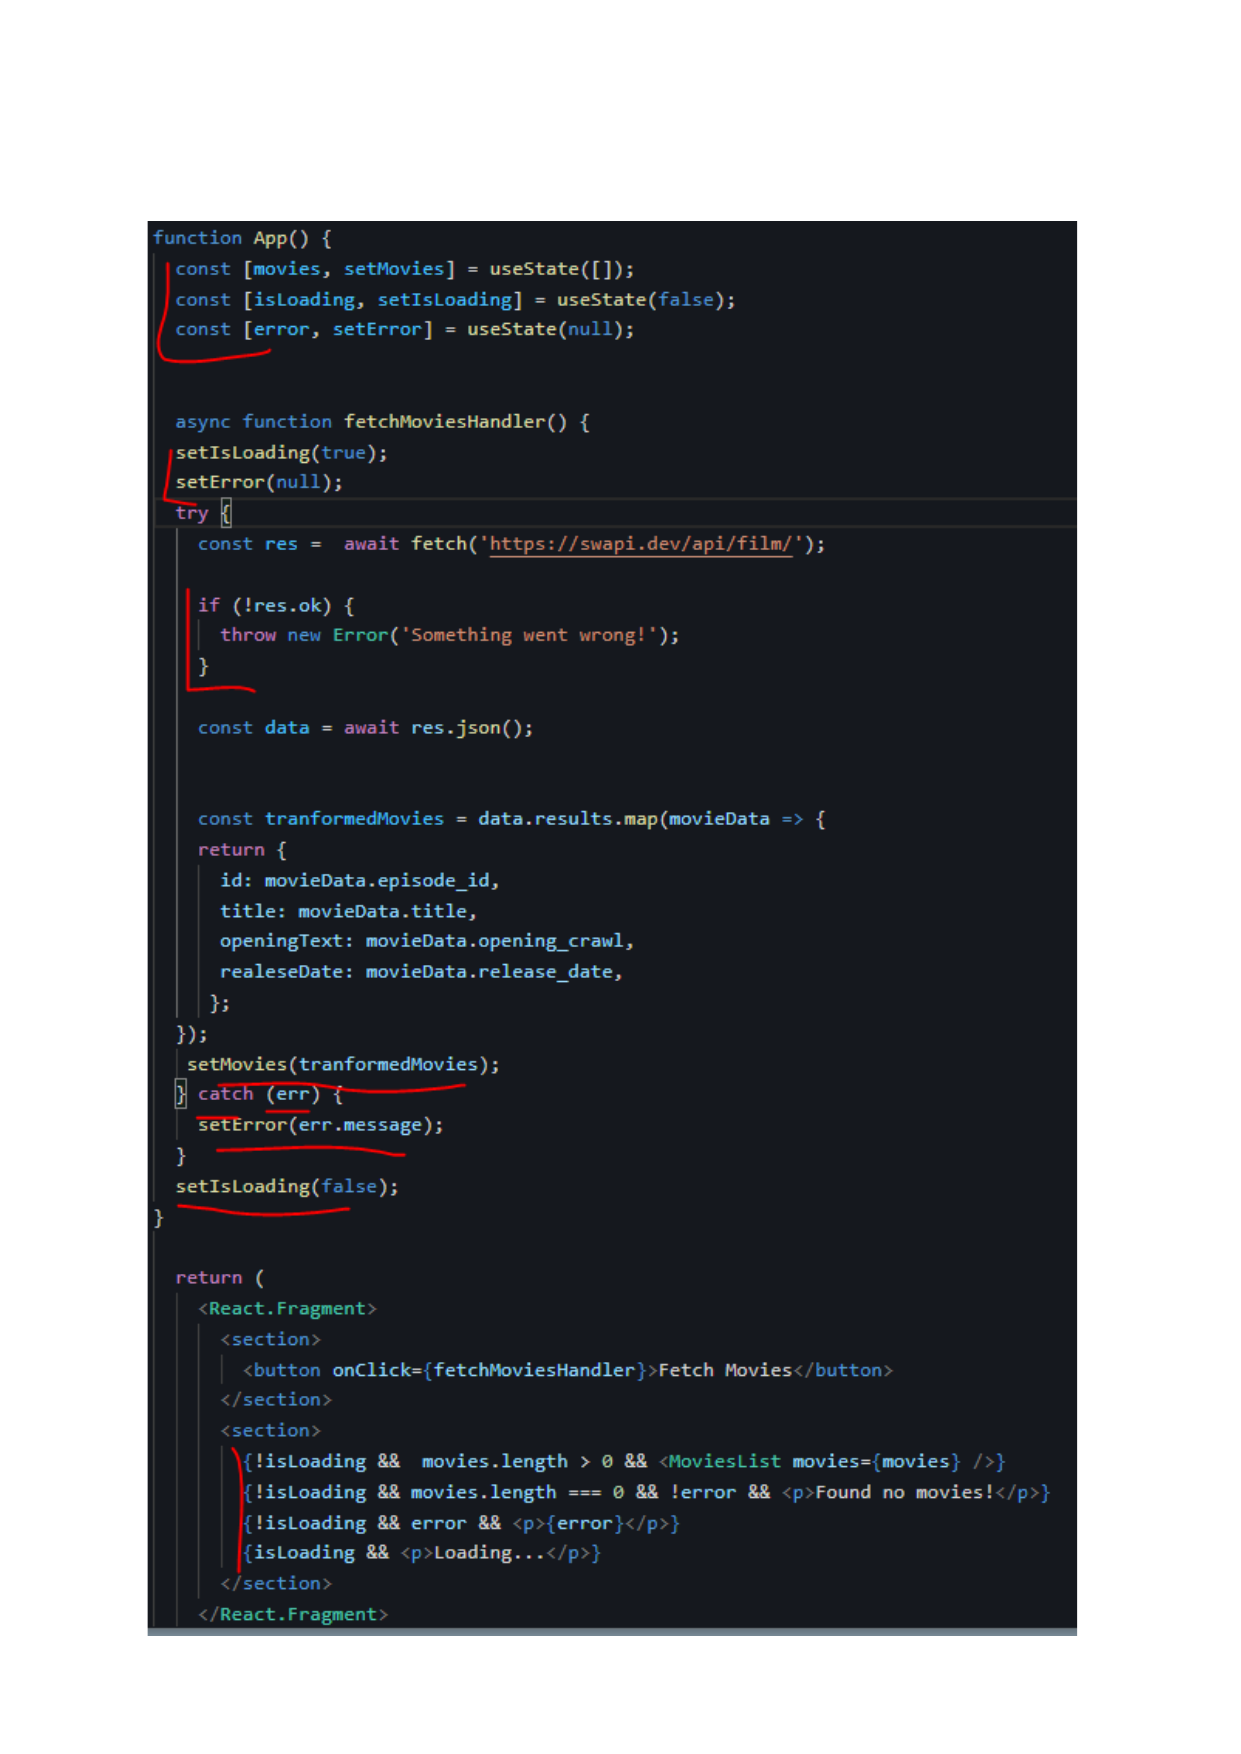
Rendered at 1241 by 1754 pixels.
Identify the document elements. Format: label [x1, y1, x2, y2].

picture [147, 221, 1078, 1636]
